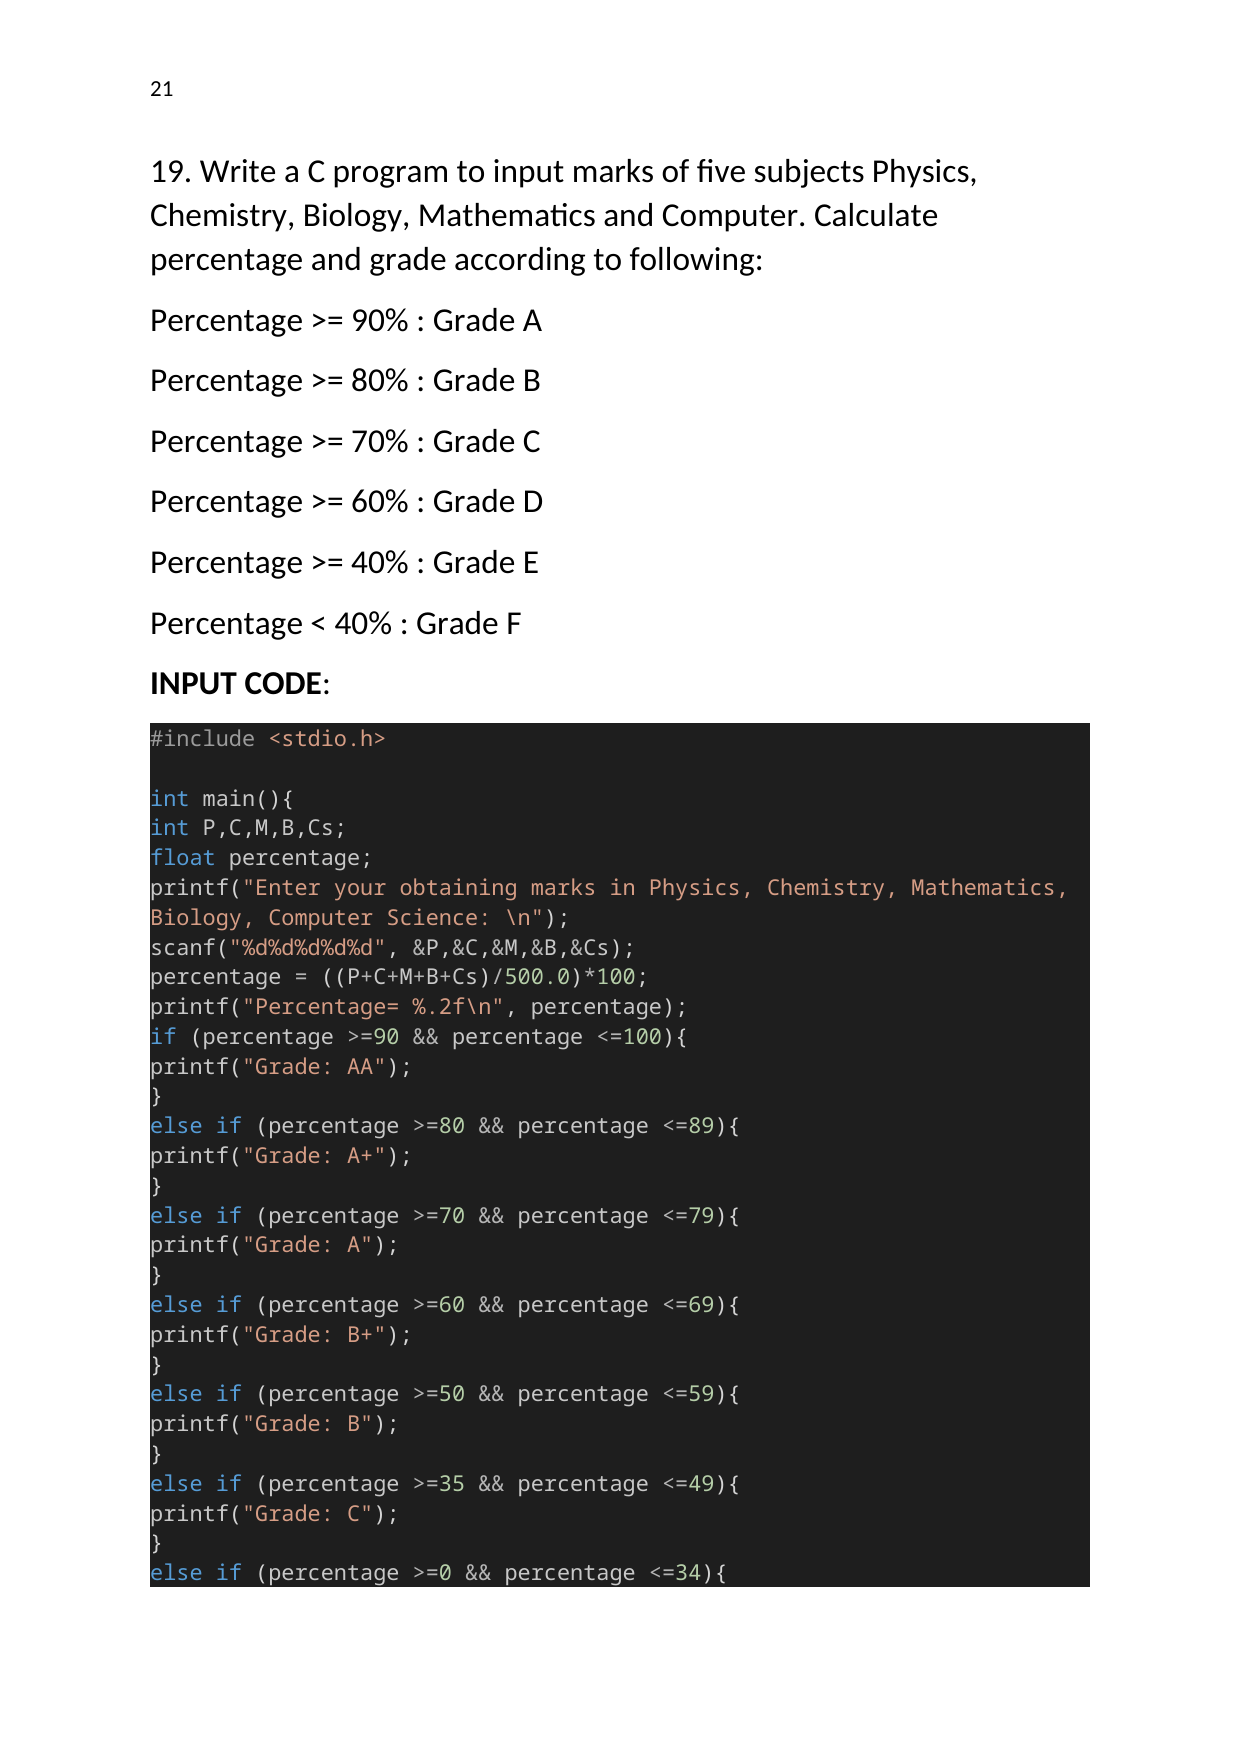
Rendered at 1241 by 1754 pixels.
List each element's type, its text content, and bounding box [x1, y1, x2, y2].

text } [150, 1527, 1090, 1557]
text else if (percentage >=35 && percentage <=49){ [150, 1468, 1090, 1497]
text } [150, 1259, 1090, 1289]
text 19. Write a C program to input marks of five subjects Physics, Chemistry, Biology, Mathematics and Computer. Calculate percentage and grade according to following: [150, 150, 1090, 279]
text } [150, 1438, 1090, 1468]
text INPUT CODE: [150, 662, 1090, 703]
text #include <stdio.h> [150, 723, 1090, 753]
text } [150, 1080, 1090, 1110]
text Percentage >= 60% : Grade D [150, 480, 1090, 521]
text int main(){ [150, 782, 1090, 812]
text else if (percentage >=80 && percentage <=89){ [150, 1110, 1090, 1140]
text percentage = ((P+C+M+B+Cs)/500.0)*100; [150, 961, 1090, 991]
text else if (percentage >=60 && percentage <=69){ [150, 1289, 1090, 1319]
text printf("Grade: A+"); [150, 1140, 1090, 1170]
text printf("Grade: C"); [150, 1497, 1090, 1527]
text Percentage < 40% : Grade F [150, 602, 1090, 642]
text else if (percentage >=70 && percentage <=79){ [150, 1199, 1090, 1229]
text float percentage; [150, 842, 1090, 872]
text Percentage >= 70% : Grade C [150, 420, 1090, 461]
text printf("Grade: B"); [150, 1408, 1090, 1438]
text printf("Grade: B+"); [150, 1319, 1090, 1348]
text int P,C,M,B,Cs; [150, 812, 1090, 842]
text printf("Grade: A"); [150, 1229, 1090, 1259]
text if (percentage >=90 && percentage <=100){ [150, 1021, 1090, 1051]
text Percentage >= 40% : Grade E [150, 541, 1090, 582]
text Percentage >= 90% : Grade A [150, 298, 1090, 339]
text scanf("%d%d%d%d%d", &P,&C,&M,&B,&Cs); [150, 931, 1090, 961]
text } [150, 1170, 1090, 1199]
text Percentage >= 80% : Grade B [150, 359, 1090, 400]
text printf("Enter your obtaining marks in Physics, Chemistry, Mathematics, Biology, Computer Science: \n"); [150, 872, 1090, 931]
text } [150, 1348, 1090, 1378]
text else if (percentage >=0 && percentage <=34){ [150, 1557, 1090, 1587]
text printf("Percentage= %.2f\n", percentage); [150, 991, 1090, 1021]
text printf("Grade: AA"); [150, 1051, 1090, 1080]
text else if (percentage >=50 && percentage <=59){ [150, 1378, 1090, 1408]
